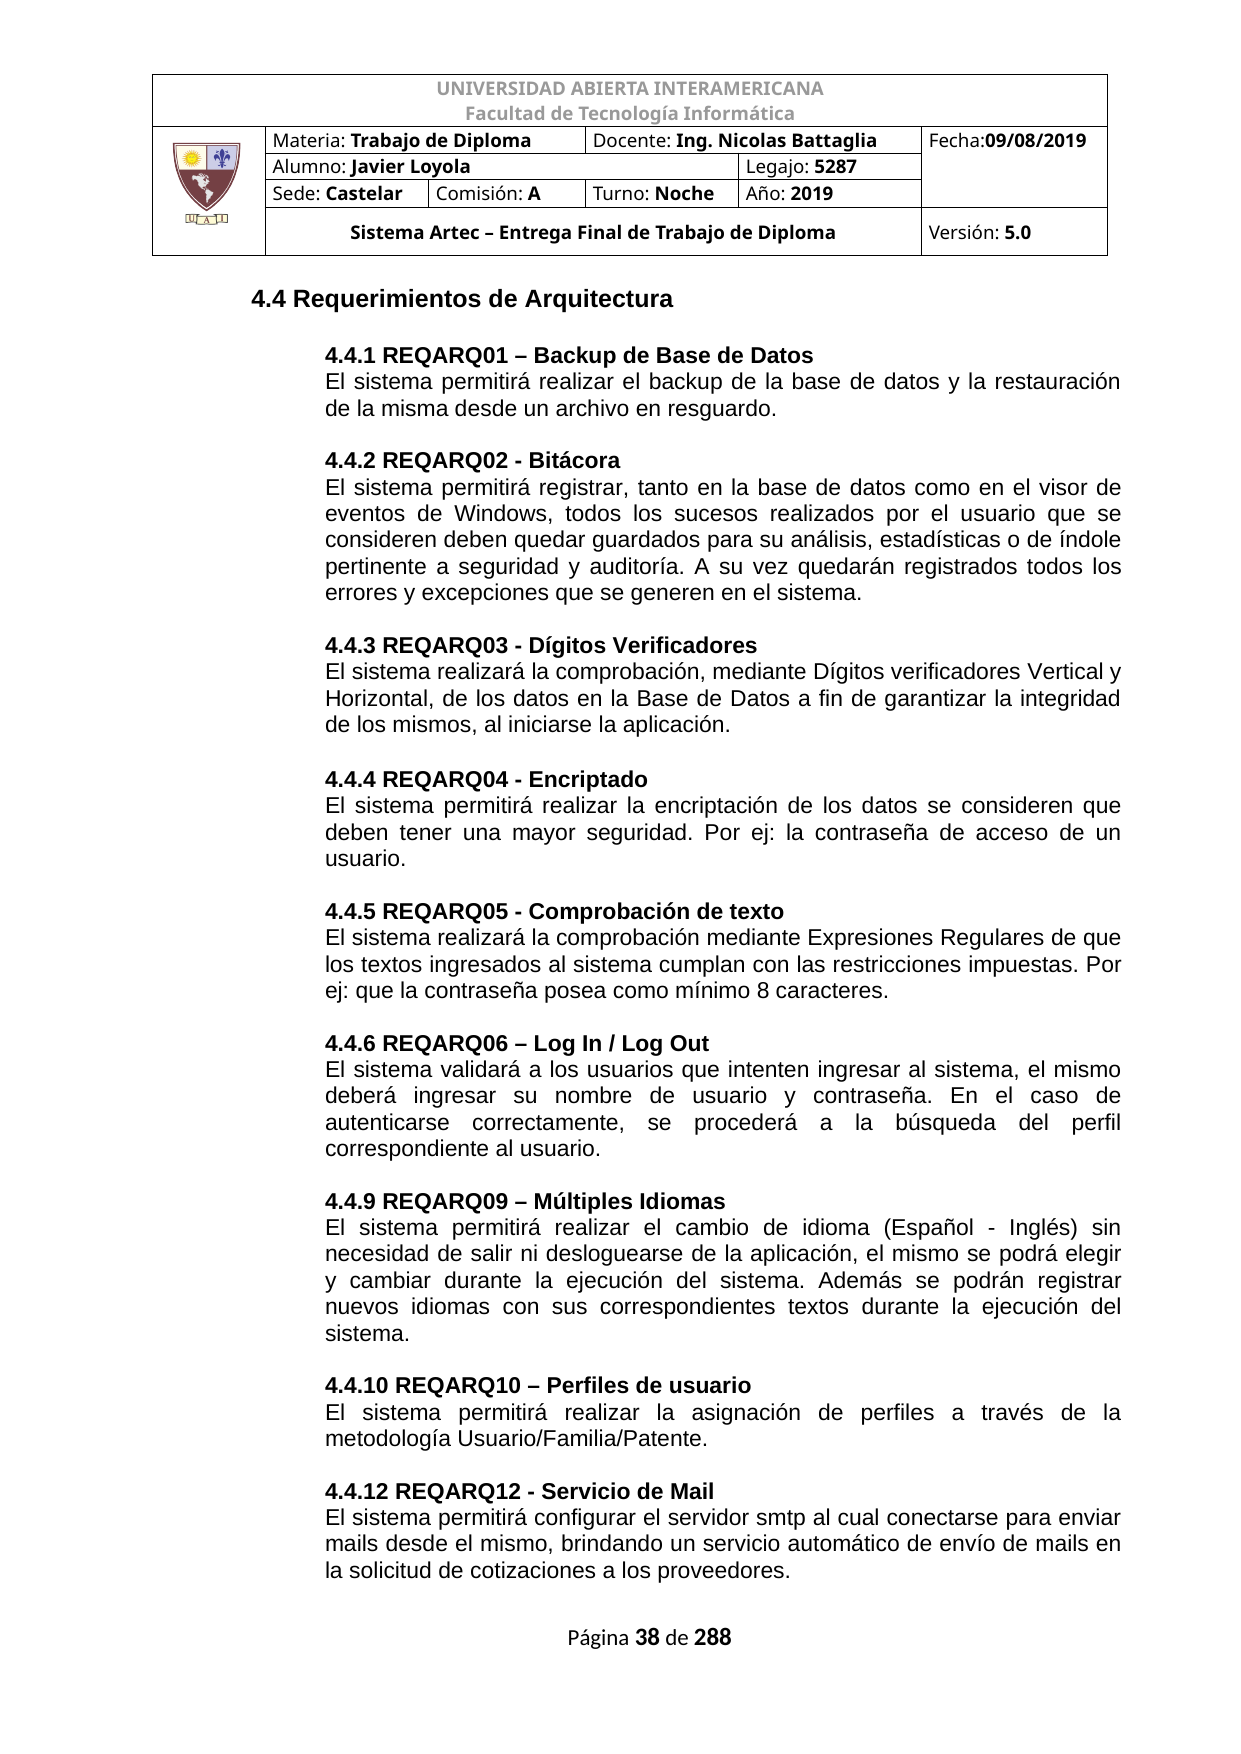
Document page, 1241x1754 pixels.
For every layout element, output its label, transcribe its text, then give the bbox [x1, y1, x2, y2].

text El sistema realizará la comprobación, mediante Dígitos verificadores Vertical y Horizontal, de los datos en la Base de Datos a fin de garantizar la integridad de los mismos, al iniciarse la aplicación. [325, 658, 1122, 737]
text 4.4.12 REQARQ12 - Servicio de Mail [325, 1478, 1122, 1504]
text El sistema validará a los usuarios que intenten ingresar al sistema, el mismo deberá ingresar su nombre de usuario y contraseña. En el caso de autenticarse correctamente, se procederá a la búsqueda del perfil correspondiente al usuario. [325, 1056, 1122, 1161]
text El sistema permitirá realizar el backup de la base de datos y la restauración de la misma desde un archivo en resguardo. [325, 368, 1122, 421]
text 4.4.10 REQARQ10 – Perfiles de usuario [325, 1372, 1122, 1398]
text 4.4.5 REQARQ05 - Comprobación de texto [325, 898, 1122, 924]
text 4.4.1 REQARQ01 – Backup de Base de Datos [325, 342, 1122, 368]
picture [157, 136, 257, 228]
text 4.4.9 REQARQ09 – Múltiples Idiomas [325, 1188, 1122, 1214]
text 4.4 Requerimientos de Arquitectura [251, 284, 1122, 313]
text El sistema permitirá configurar el servidor smtp al cual conectarse para enviar mails desde el mismo, brindando un servicio automático de envío de mails en la solicitud de cotizaciones a los proveedores. [325, 1504, 1122, 1583]
text 4.4.2 REQARQ02 - Bitácora [325, 447, 1122, 474]
text El sistema permitirá realizar la asignación de perfiles a través de la metodología Usuario/Familia/Patente. [325, 1398, 1122, 1451]
text El sistema realizará la comprobación mediante Expresiones Regulares de que los textos ingresados al sistema cumplan con las restricciones impuestas. Por ej: que la contraseña posea como mínimo 8 caracteres. [325, 924, 1122, 1003]
text 4.4.3 REQARQ03 - Dígitos Verificadores [325, 632, 1122, 658]
text 4.4.6 REQARQ06 – Log In / Log Out [325, 1029, 1122, 1056]
text 4.4.4 REQARQ04 - Encriptado [325, 766, 1122, 792]
text El sistema permitirá realizar el cambio de idioma (Español - Inglés) sin necesidad de salir ni desloguearse de la aplicación, el mismo se podrá elegir y cambiar durante la ejecución del sistema. Además se podrán registrar nuevos idiomas con sus correspondientes textos durante la ejecución del sistema. [325, 1214, 1122, 1346]
text El sistema permitirá registrar, tanto en la base de datos como en el visor de eventos de Windows, todos los sucesos realizados por el usuario que se consideren deben quedar guardados para su análisis, estadísticas o de índole pertinente a seguridad y auditoría. A su vez quedarán registrados todos los errores y excepciones que se generen en el sistema. [325, 474, 1122, 606]
text El sistema permitirá realizar la encriptación de los datos se consideren que deben tener una mayor seguridad. Por ej: la contraseña de acceso de un usuario. [325, 792, 1122, 871]
